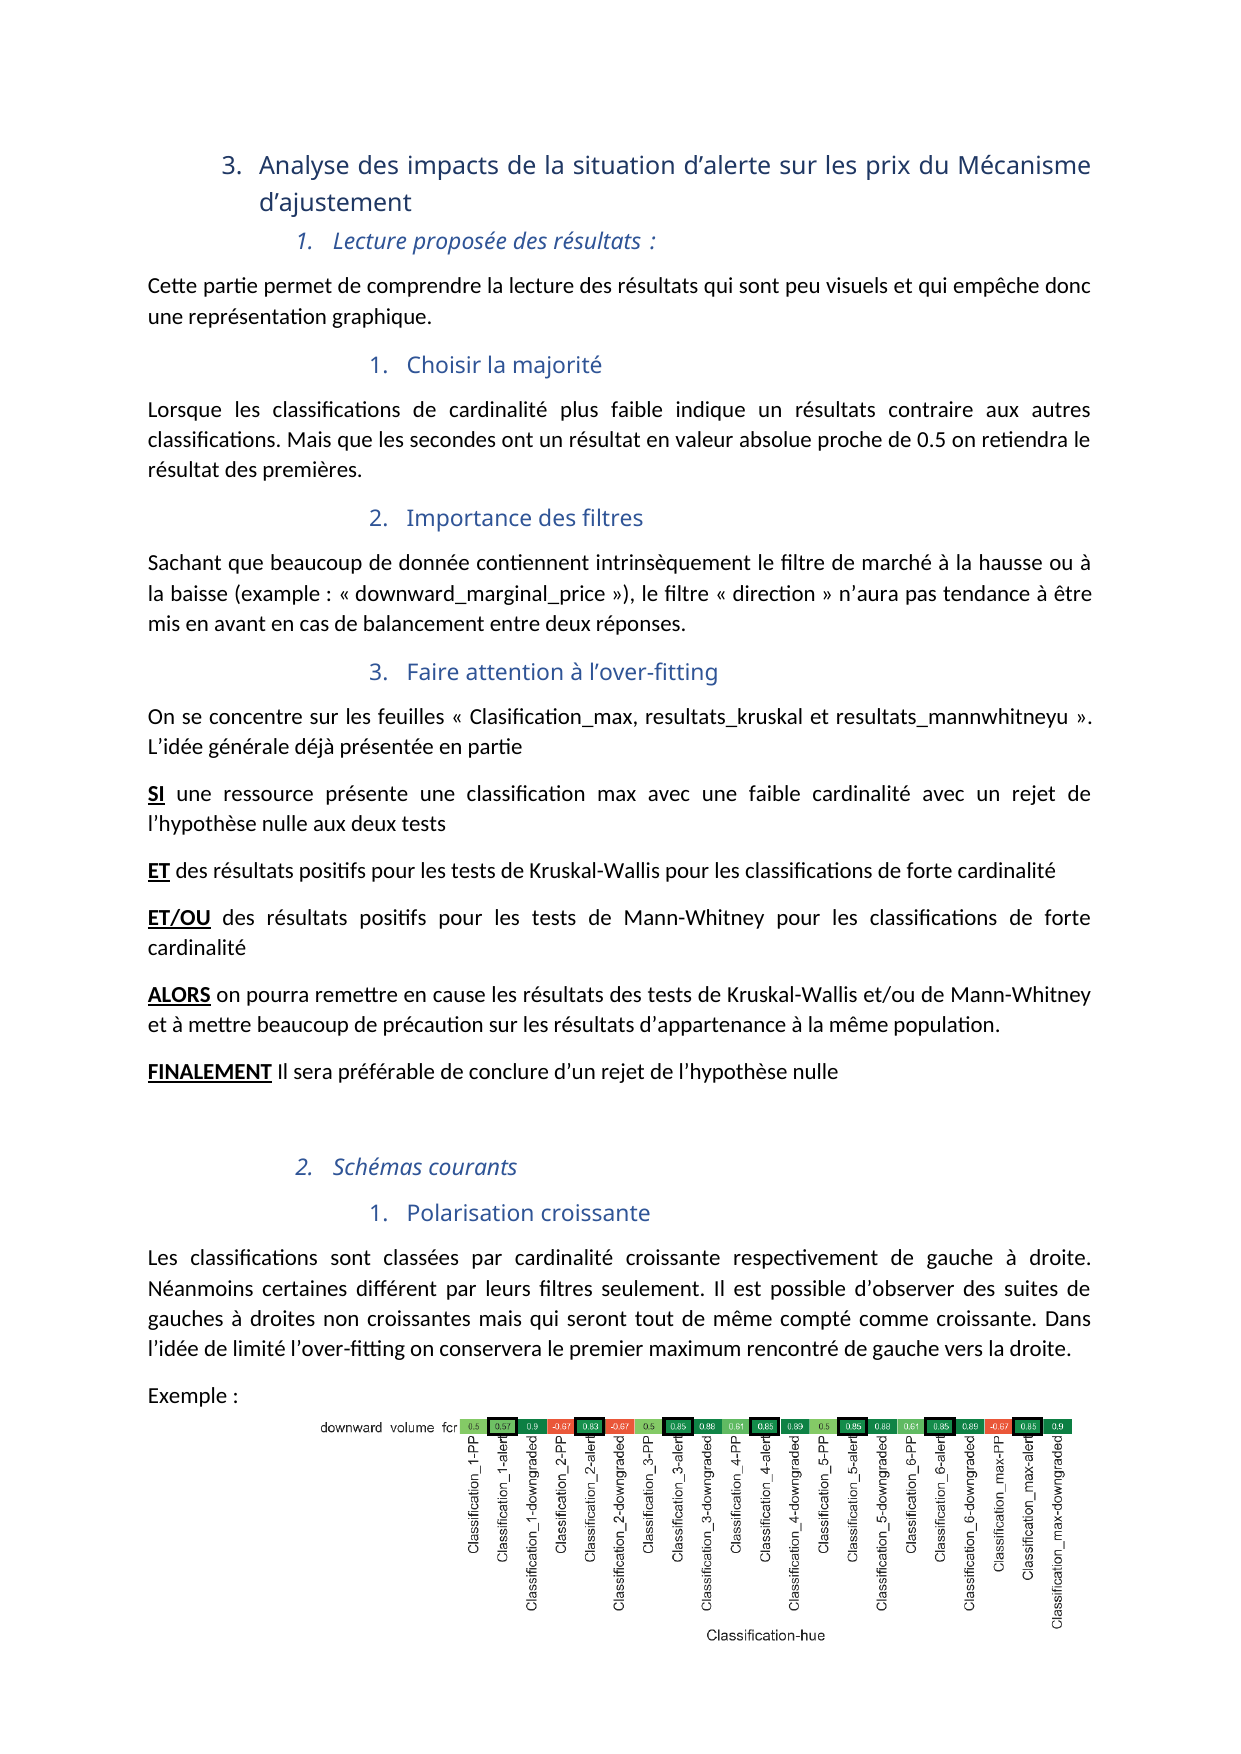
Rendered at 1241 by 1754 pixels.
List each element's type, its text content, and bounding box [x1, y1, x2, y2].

subtitle Analyse des impacts de la situation d’alerte sur les prix du Mécanisme d’ajustement [221, 148, 1093, 218]
subtitle Importance des filtres [369, 502, 1093, 533]
text ALORS on pourra remettre en cause les résultats des tests de Kruskal-Wallis et/ou de Mann-Whitney et à mettre beaucoup de précaution sur les résultats d’appartenance à la même population. [148, 980, 1093, 1038]
picture [927, 1420, 952, 1433]
subtitle Faire attention à l’over-fitting [369, 656, 1093, 687]
picture [666, 1420, 691, 1433]
picture [840, 1420, 865, 1433]
text ET/OU des résultats positifs pour les tests de Mann-Whitney pour les classifications de forte cardinalité [148, 903, 1093, 961]
text ET des résultats positifs pour les tests de Kruskal-Wallis pour les classifications de forte cardinalité [148, 856, 1093, 884]
text Les classifications sont classées par cardinalité croissante respectivement de gauche à droite. Néanmoins certaines différent par leurs filtres seulement. Il est possible d’observer des suites de gauches à droites non croissantes mais qui seront tout de même compté comme croissante. Dans l’idée de limité l’over-fitting on conservera le premier maximum rencontré de gauche vers la droite. [148, 1243, 1093, 1362]
picture [128, 1419, 1074, 1645]
subtitle Choisir la majorité [369, 349, 1093, 380]
picture [1015, 1420, 1040, 1433]
subtitle Lecture proposée des résultats : [295, 225, 1093, 257]
text On se concentre sur les feuilles « Clasification_max, resultats_kruskal et resultats_mannwhitneyu ». L’idée générale déjà présentée en partie [148, 702, 1093, 760]
subtitle Schémas courants [295, 1151, 1093, 1182]
picture [490, 1420, 515, 1433]
text Exemple : [148, 1381, 1093, 1409]
text SI une ressource présente une classification max avec une faible cardinalité avec un rejet de l’hypothèse nulle aux deux tests [148, 779, 1093, 837]
picture [752, 1420, 777, 1433]
picture [577, 1420, 602, 1433]
text Cette partie permet de comprendre la lecture des résultats qui sont peu visuels et qui empêche donc une représentation graphique. [148, 272, 1093, 330]
text FINALEMENT Il sera préférable de conclure d’un rejet de l’hypothèse nulle [148, 1057, 1093, 1085]
text Sachant que beaucoup de donnée contiennent intrinsèquement le filtre de marché à la hausse ou à la baisse (example : « downward_marginal_price »), le filtre « direction » n’aura pas tendance à être mis en avant en cas de balancement entre deux réponses. [148, 548, 1093, 637]
text Lorsque les classifications de cardinalité plus faible indique un résultats contraire aux autres classifications. Mais que les secondes ont un résultat en valeur absolue proche de 0.5 on retiendra le résultat des premières. [148, 395, 1093, 483]
subtitle Polarisation croissante [369, 1197, 1093, 1228]
